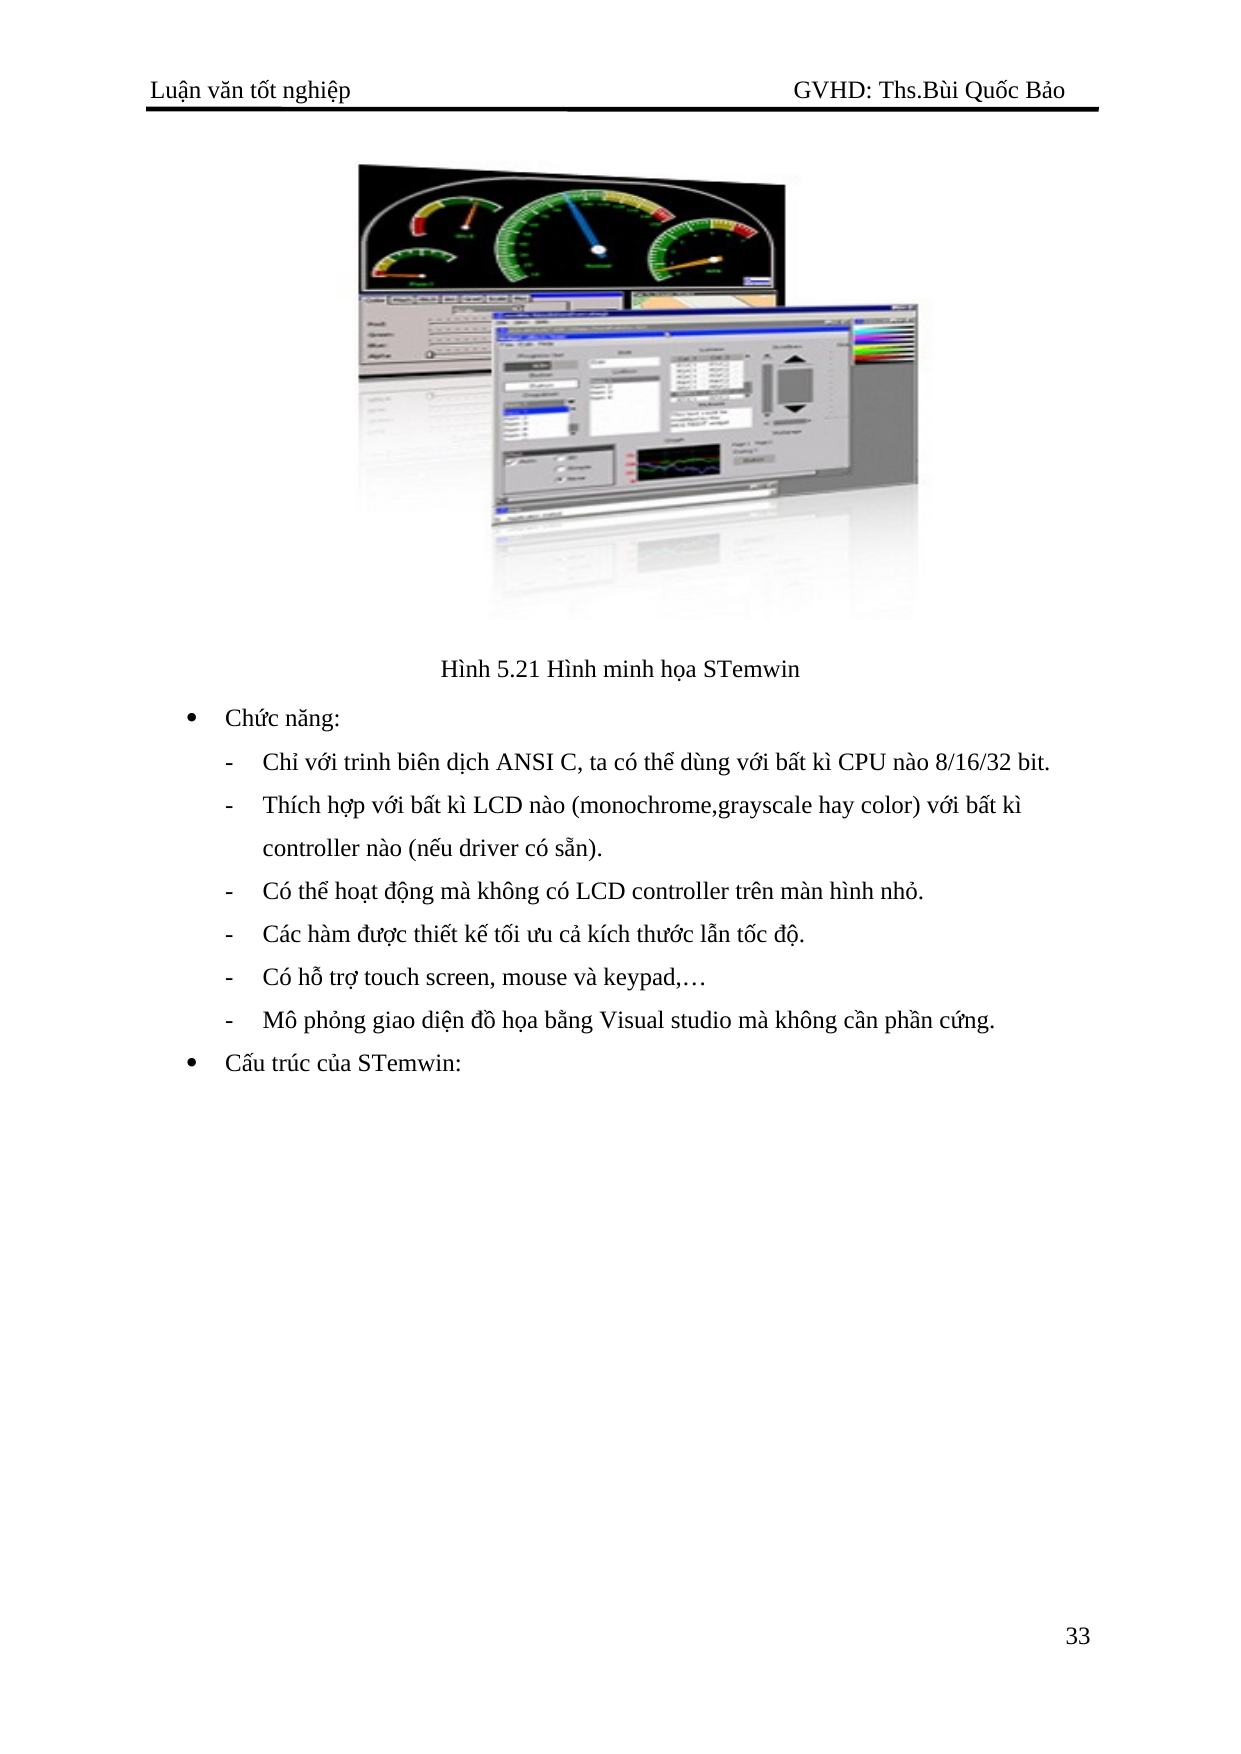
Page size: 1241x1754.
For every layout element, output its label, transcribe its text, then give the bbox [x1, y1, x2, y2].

list Có hỗ trợ touch screen, mouse và keypad,… [225, 962, 1090, 991]
list Cấu trúc của STemwin: [187, 1048, 1090, 1077]
picture [336, 150, 942, 619]
list Các hàm được thiết kế tối ưu cả kích thước lẫn tốc độ. [225, 919, 1090, 948]
list Mô phỏng giao diện đồ họa bằng Visual studio mà không cần phần cứng. [225, 1005, 1090, 1034]
list Thích hợp với bất kì LCD nào (monochrome,grayscale hay color) với bất kì controller nào (nếu driver có sẵn). [225, 790, 1090, 862]
list Chức năng: [187, 703, 1090, 732]
list Chỉ với trinh biên dịch ANSI C, ta có thể dùng với bất kì CPU nào 8/16/32 bit. [225, 747, 1090, 775]
list Có thể hoạt động mà không có LCD controller trên màn hình nhỏ. [225, 876, 1090, 905]
